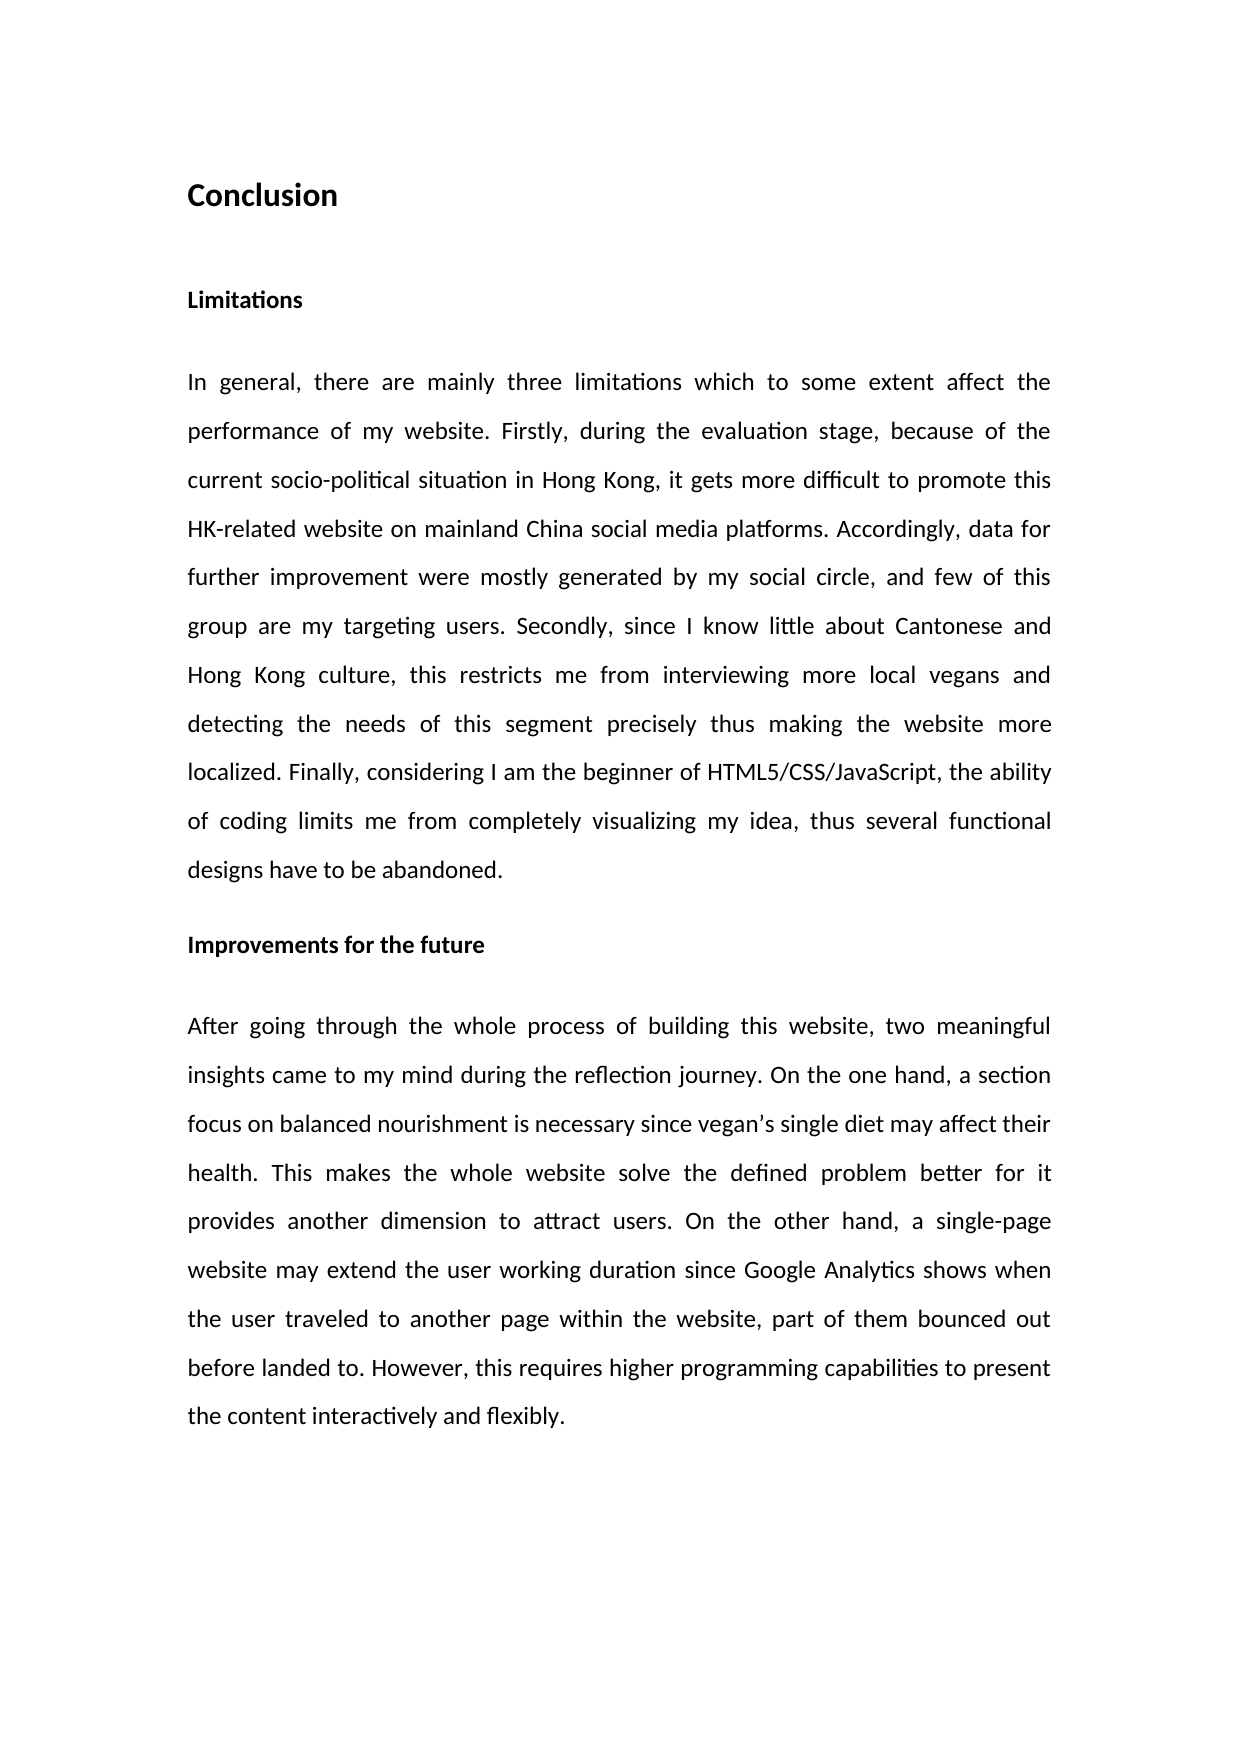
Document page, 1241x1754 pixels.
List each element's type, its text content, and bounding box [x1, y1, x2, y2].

text In general, there are mainly three limitations which to some extent affect the performance of my website. Firstly, during the evaluation stage, because of the current socio-political situation in Hong Kong, it gets more difficult to promote this HK-related website on mainland China social media platforms. Accordingly, data for further improvement were mostly generated by my social circle, and few of this group are my targeting users. Secondly, since I know little about Cantonese and Hong Kong culture, this restricts me from interviewing more local vegans and detecting the needs of this segment precisely thus making the website more localized. Finally, considering I am the beginner of HTML5/CSS/JavaScript, the ability of coding limits me from completely visualizing my idea, thus several functional designs have to be abandoned. [187, 366, 1053, 886]
subtitle Conclusion [187, 162, 1053, 227]
subtitle Improvements for the future [187, 928, 1053, 960]
subtitle Limitations [187, 284, 1053, 316]
text After going through the whole process of building this website, two meaningful insights came to my mind during the reflection journey. On the one hand, a section focus on balanced nourishment is necessary since vegan’s single diet may affect their health. This makes the whole website solve the defined problem better for it provides another dimension to attract users. On the other hand, a single-page website may extend the user working duration since Google Analytics shows when the user traveled to another page within the website, part of them bounced out before landed to. However, this requires higher programming capabilities to present the content interactively and flexibly. [187, 1009, 1053, 1432]
